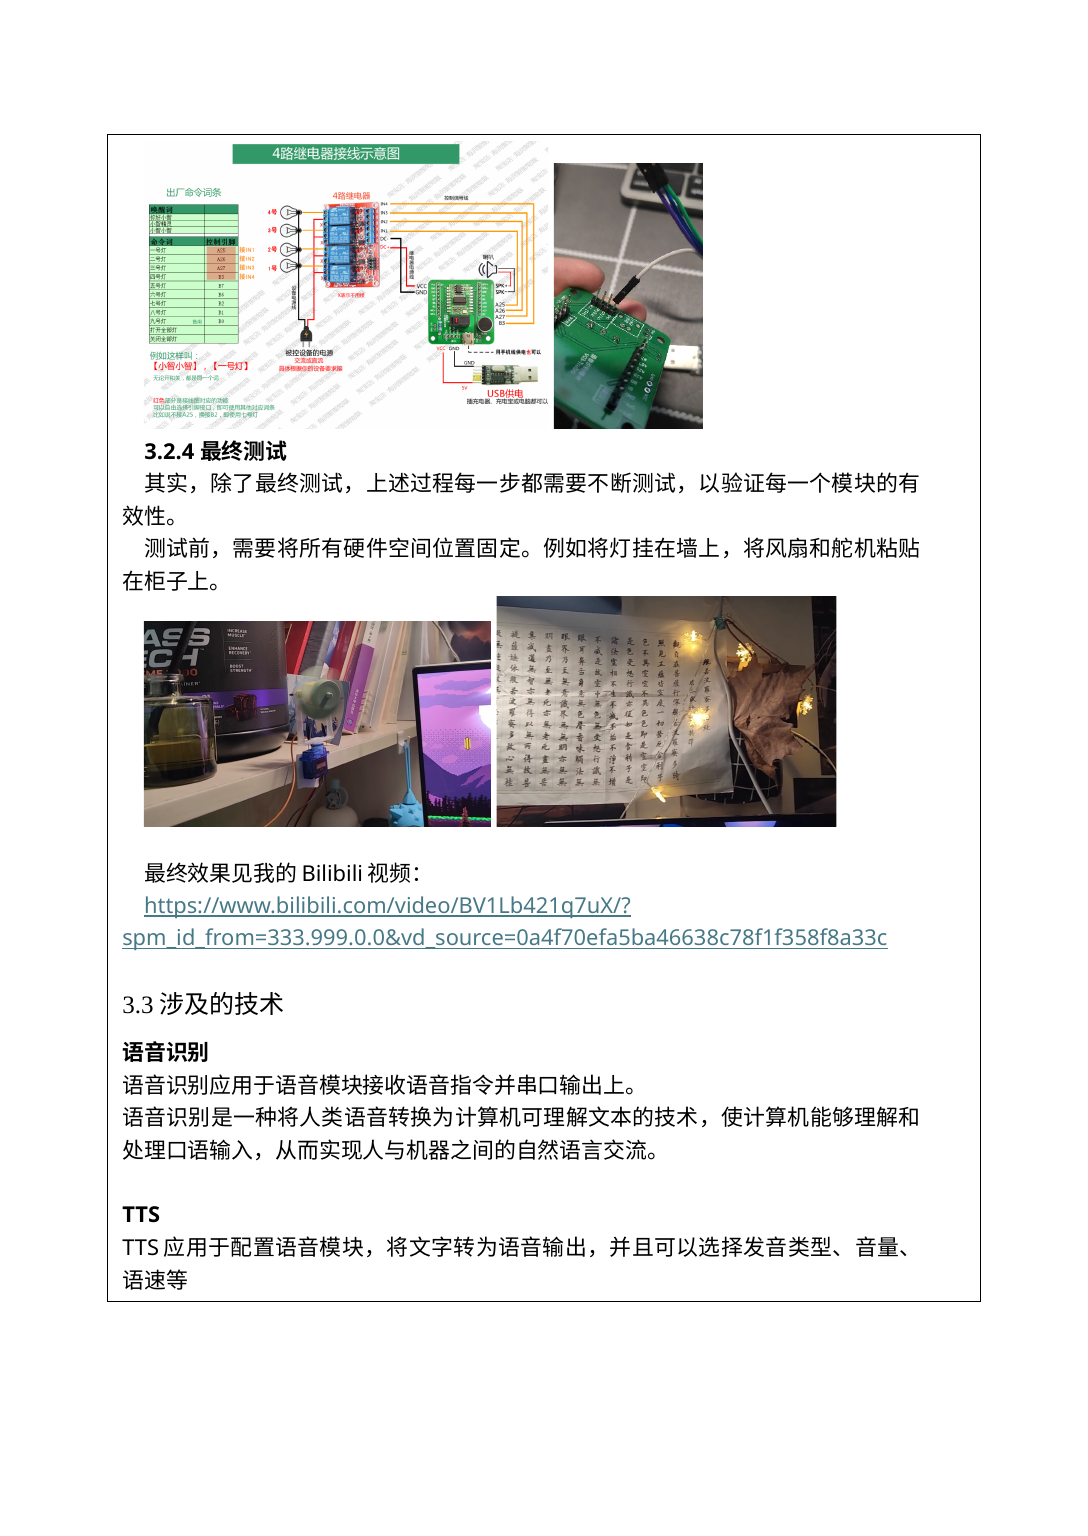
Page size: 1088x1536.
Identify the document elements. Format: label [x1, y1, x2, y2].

picture [143, 141, 549, 429]
picture [496, 596, 837, 827]
table_cell [108, 135, 980, 1301]
picture [143, 621, 491, 827]
picture [553, 163, 703, 429]
